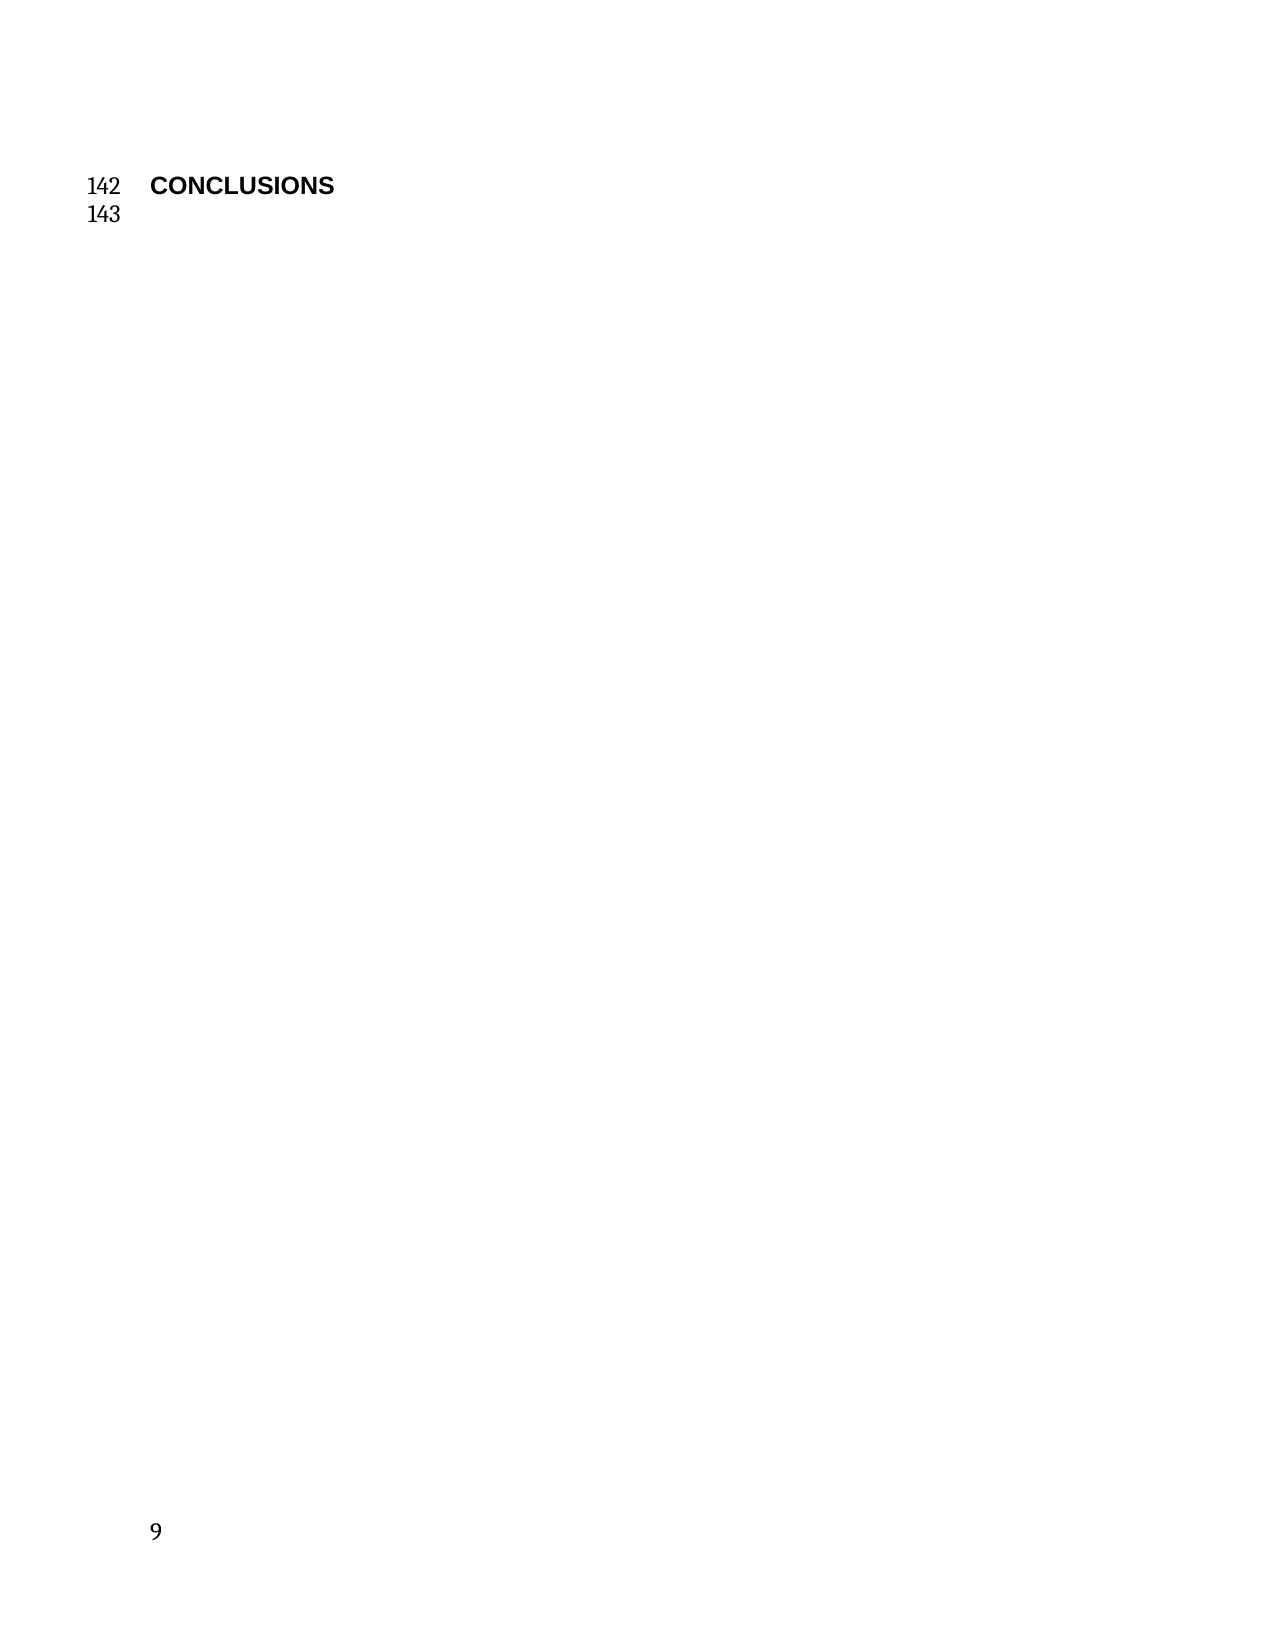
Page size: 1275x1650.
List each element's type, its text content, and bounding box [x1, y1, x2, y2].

subtitle CONCLUSIONS [150, 171, 1125, 199]
